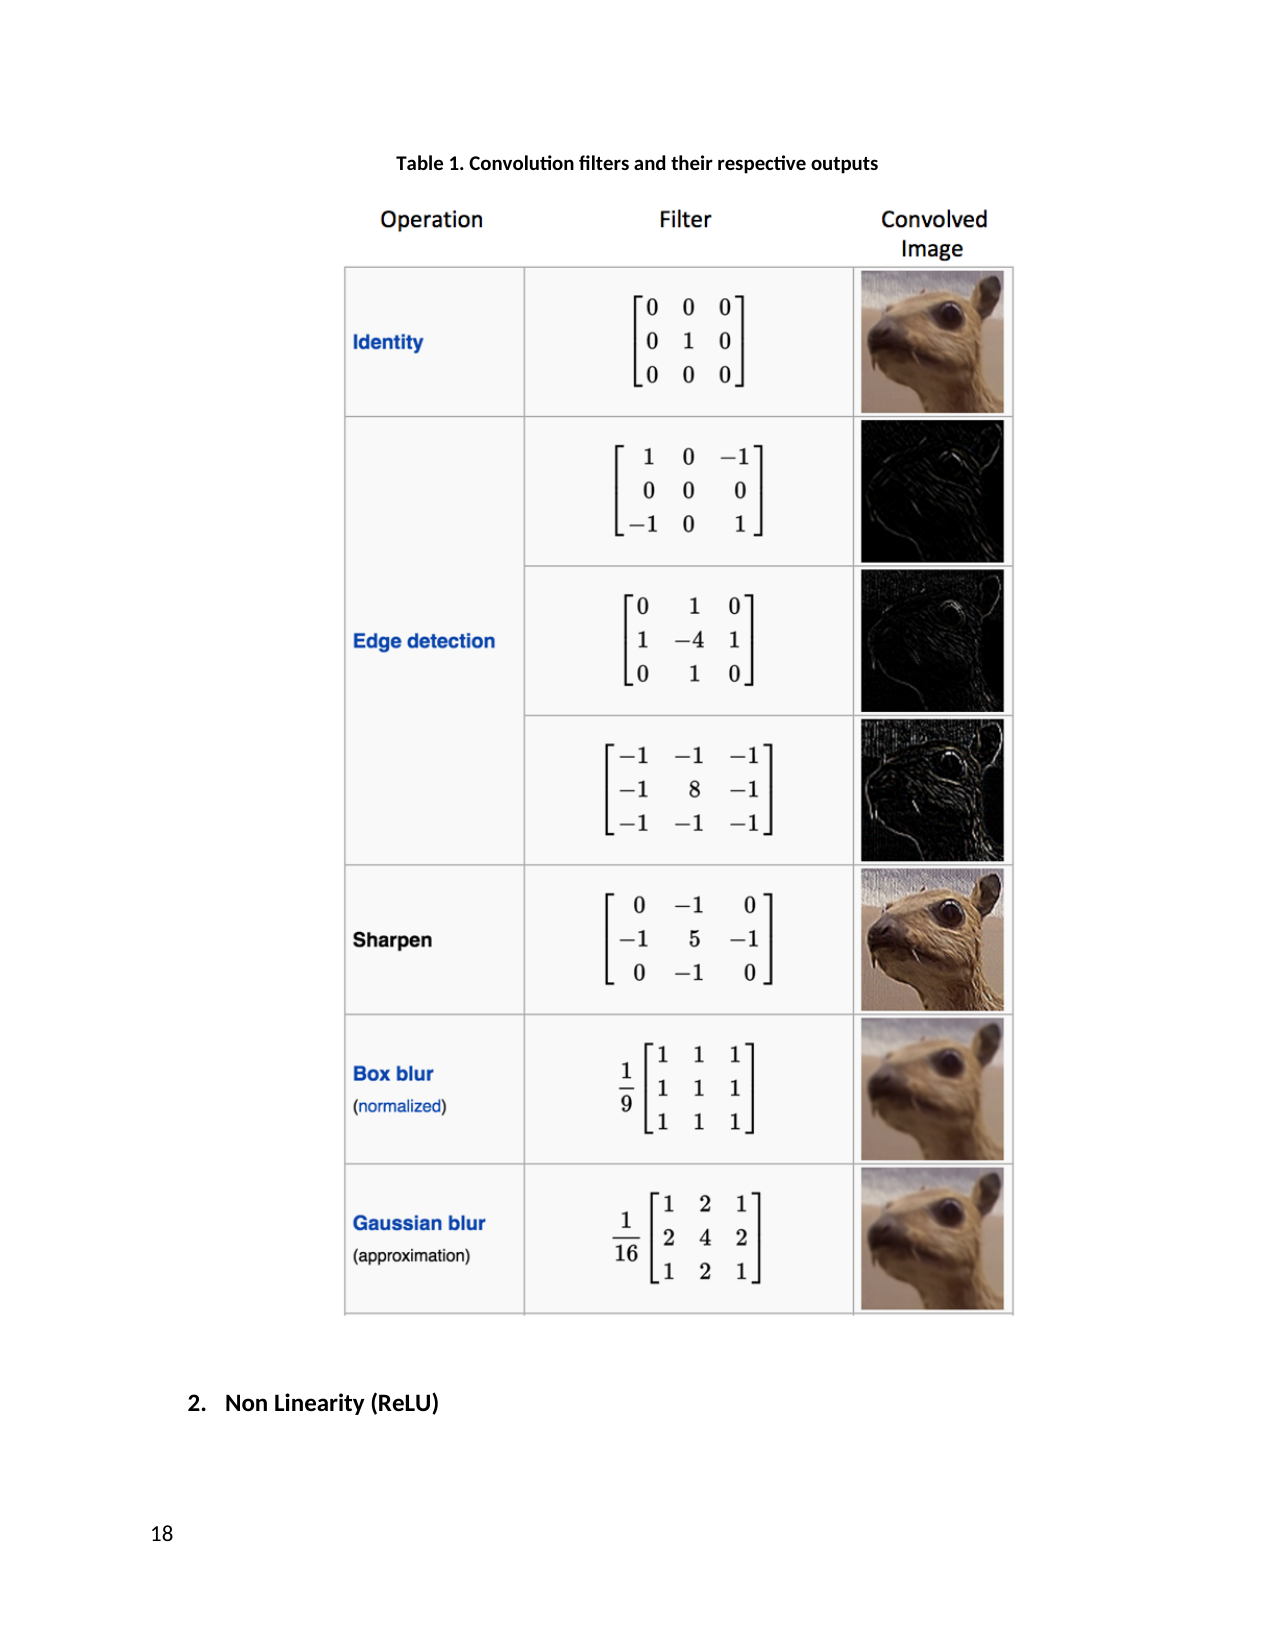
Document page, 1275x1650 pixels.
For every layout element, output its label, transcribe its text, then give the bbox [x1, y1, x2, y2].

list Non Linearity (ReLU) [187, 1387, 1125, 1418]
text Table 1. Convolution filters and their respective outputs [150, 150, 1125, 175]
picture [337, 196, 1023, 1324]
